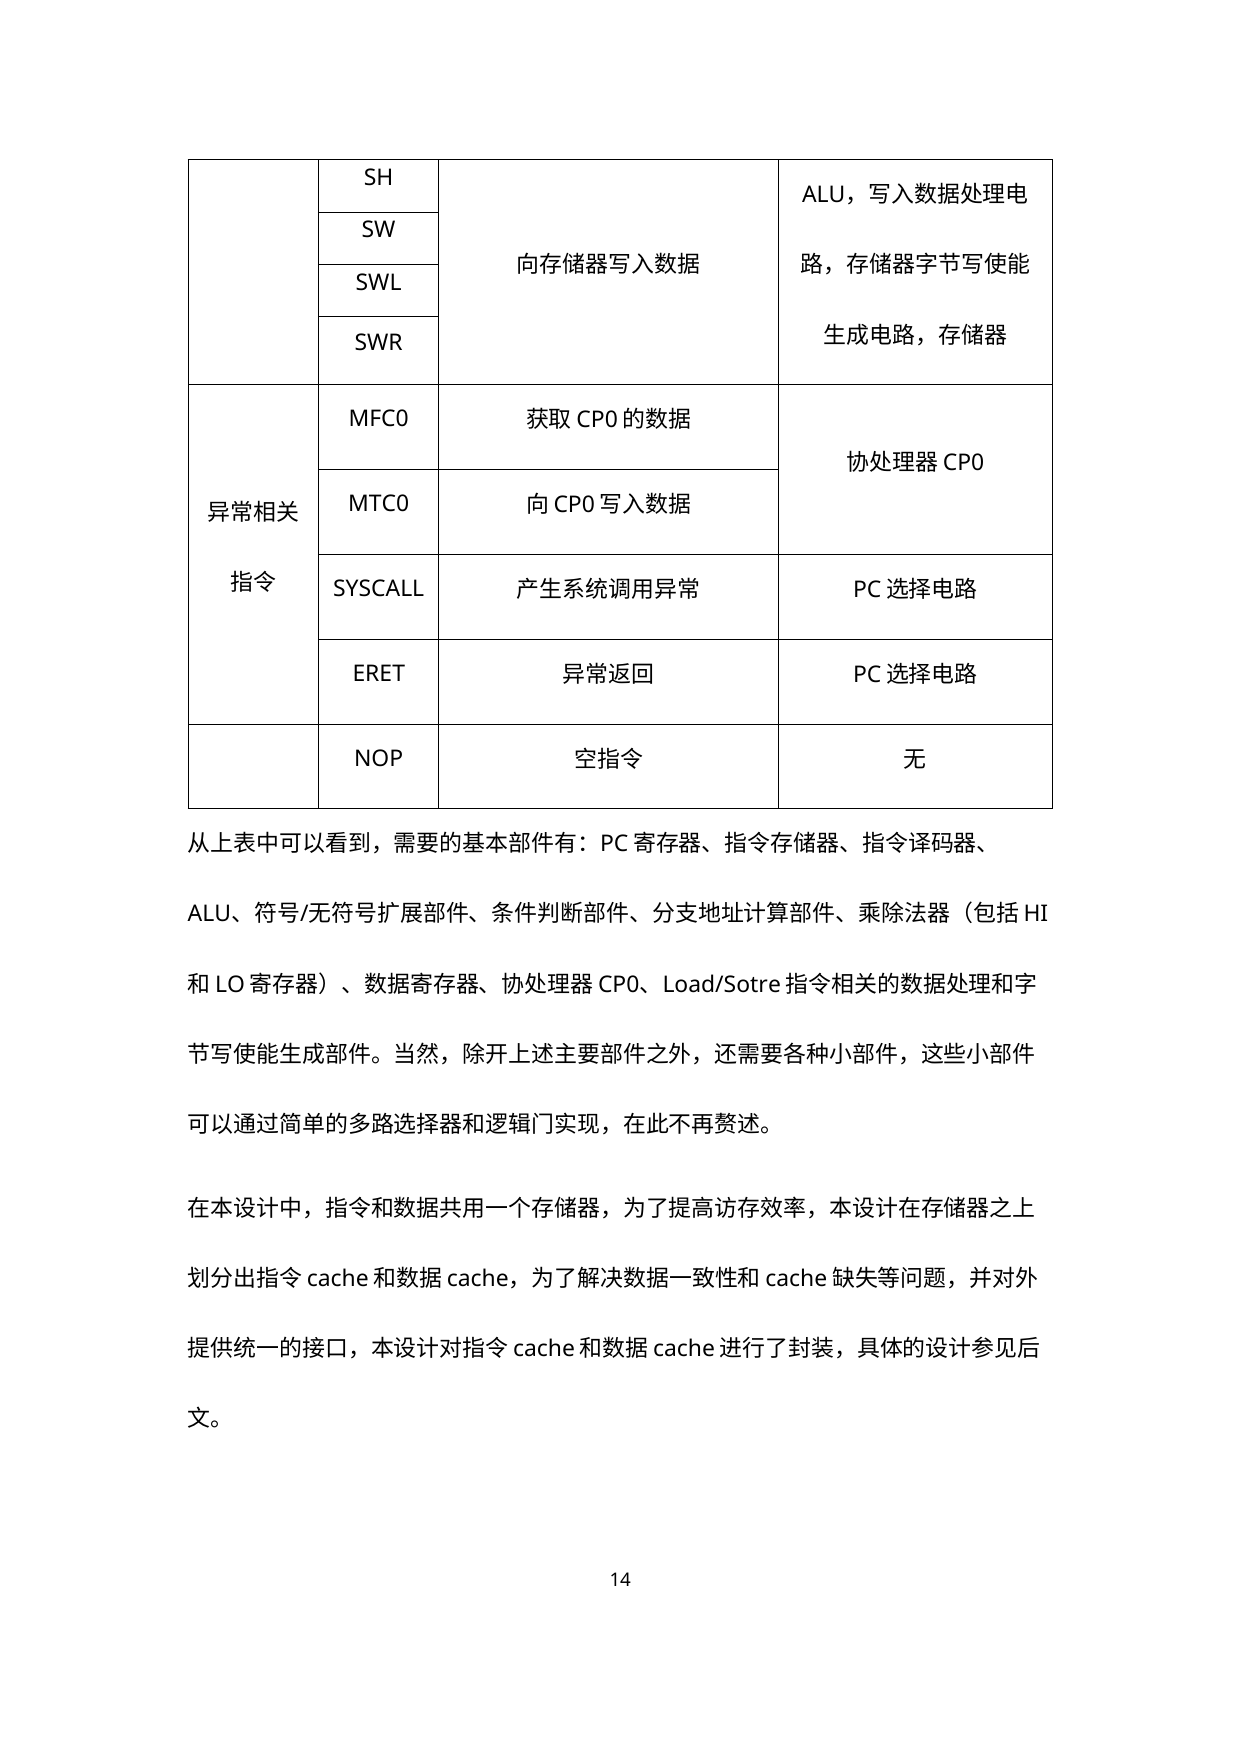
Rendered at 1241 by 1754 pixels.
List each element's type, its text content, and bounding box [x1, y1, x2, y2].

table_cell 空指令 [439, 725, 778, 808]
table_cell 向存储器写入数据 [439, 160, 778, 384]
table_cell 异常相关指令 [189, 385, 318, 723]
table_cell 获取CP0的数据 [439, 385, 778, 469]
table_cell 异常返回 [439, 640, 778, 723]
table_cell SH [319, 160, 438, 212]
table_cell 无 [779, 725, 1052, 808]
table_cell 协处理器CP0 [779, 385, 1052, 554]
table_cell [779, 160, 1052, 384]
text 在本设计中，指令和数据共用一个存储器，为了提高访存效率，本设计在存储器之上划分出指令cache和数据cache，为了解决数据一致性和cache缺失等问题，并对外提供统一的接口，本设计对指令cache和数据cache进行了封装，具体的设计参见后文。 [187, 1174, 1053, 1449]
table_cell ERET [319, 640, 438, 723]
table_cell NOP [319, 725, 438, 808]
table_cell SW [319, 213, 438, 264]
table_cell MTC0 [319, 470, 438, 554]
table_cell PC选择电路 [779, 640, 1052, 723]
table_cell SWR [319, 317, 438, 384]
table_cell SYSCALL [319, 555, 438, 639]
text 从上表中可以看到，需要的基本部件有：PC寄存器、指令存储器、指令译码器、ALU、符号/无符号扩展部件、条件判断部件、分支地址计算部件、乘除法器（包括HI和LO寄存器）、数据寄存器、协处理器CP0、Load/Sotre指令相关的数据处理和字节写使能生成部件。当然，除开上述主要部件之外，还需要各种小部件，这些小部件可以通过简单的多路选择器和逻辑门实现，在此不再赘述。 [187, 809, 1053, 1155]
table_cell SWL [319, 265, 438, 316]
table_cell 产生系统调用异常 [439, 555, 778, 639]
table_cell PC选择电路 [779, 555, 1052, 639]
table_cell MFC0 [319, 385, 438, 469]
table_cell [189, 725, 318, 808]
table_cell 向CP0写入数据 [439, 470, 778, 554]
